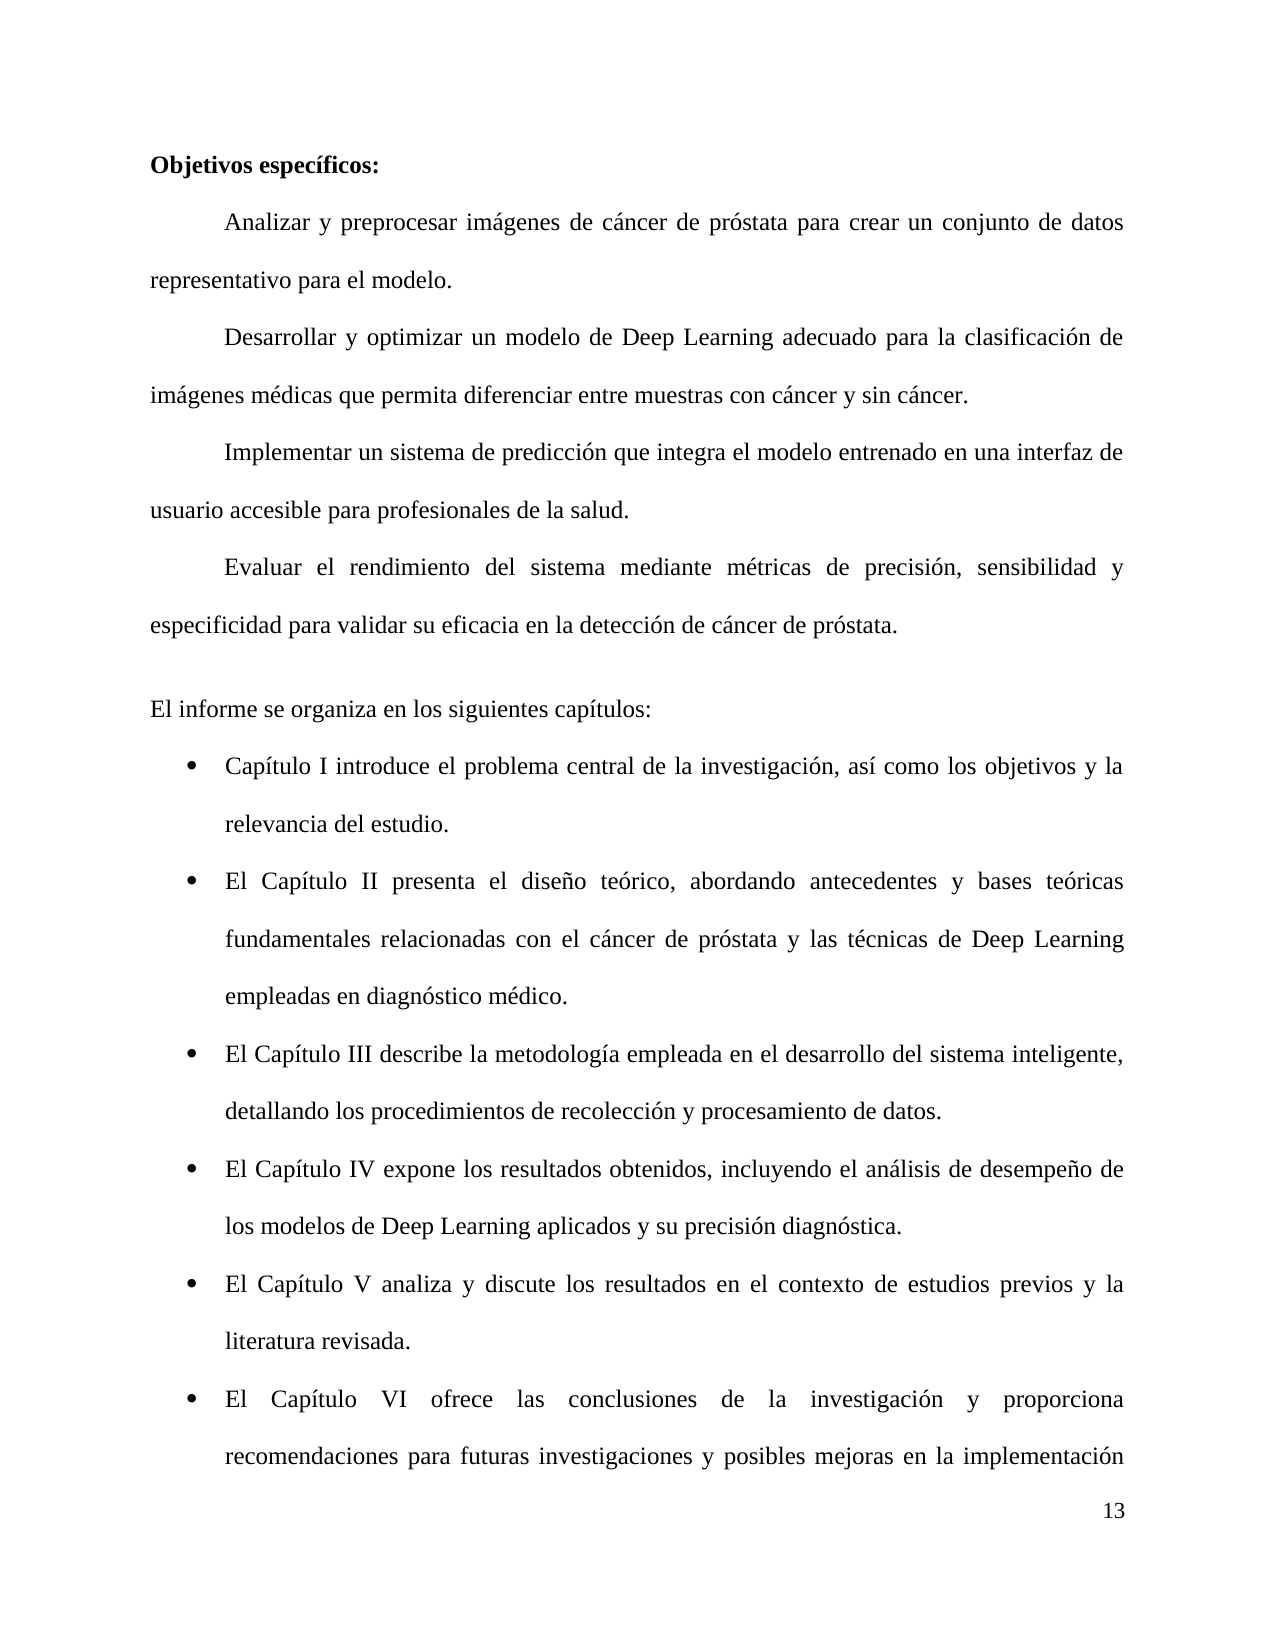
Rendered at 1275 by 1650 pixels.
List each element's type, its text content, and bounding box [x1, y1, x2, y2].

text El informe se organiza en los siguientes capítulos: [150, 694, 1125, 723]
text Evaluar el rendimiento del sistema mediante métricas de precisión, sensibilidad y especificidad para validar su eficacia en la detección de cáncer de próstata. [150, 552, 1125, 639]
text Implementar un sistema de predicción que integra el modelo entrenado en una interfaz de usuario accesible para profesionales de la salud. [150, 437, 1125, 524]
list Capítulo I introduce el problema central de la investigación, así como los objetivos y la relevancia del estudio. [187, 751, 1125, 838]
text Analizar y preprocesar imágenes de cáncer de próstata para crear un conjunto de datos representativo para el modelo. [150, 207, 1125, 294]
list El Capítulo V analiza y discute los resultados en el contexto de estudios previos y la literatura revisada. [187, 1269, 1125, 1355]
list El Capítulo III describe la metodología empleada en el desarrollo del sistema inteligente, detallando los procedimientos de recolección y procesamiento de datos. [187, 1039, 1125, 1125]
text Desarrollar y optimizar un modelo de Deep Learning adecuado para la clasificación de imágenes médicas que permita diferenciar entre muestras con cáncer y sin cáncer. [150, 322, 1125, 409]
list El Capítulo IV expone los resultados obtenidos, incluyendo el análisis de desempeño de los modelos de Deep Learning aplicados y su precisión diagnóstica. [187, 1154, 1125, 1240]
text Objetivos específicos: [150, 150, 1125, 179]
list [187, 1384, 1125, 1470]
list El Capítulo II presenta el diseño teórico, abordando antecedentes y bases teóricas fundamentales relacionadas con el cáncer de próstata y las técnicas de Deep Learning empleadas en diagnóstico médico. [187, 866, 1125, 1010]
